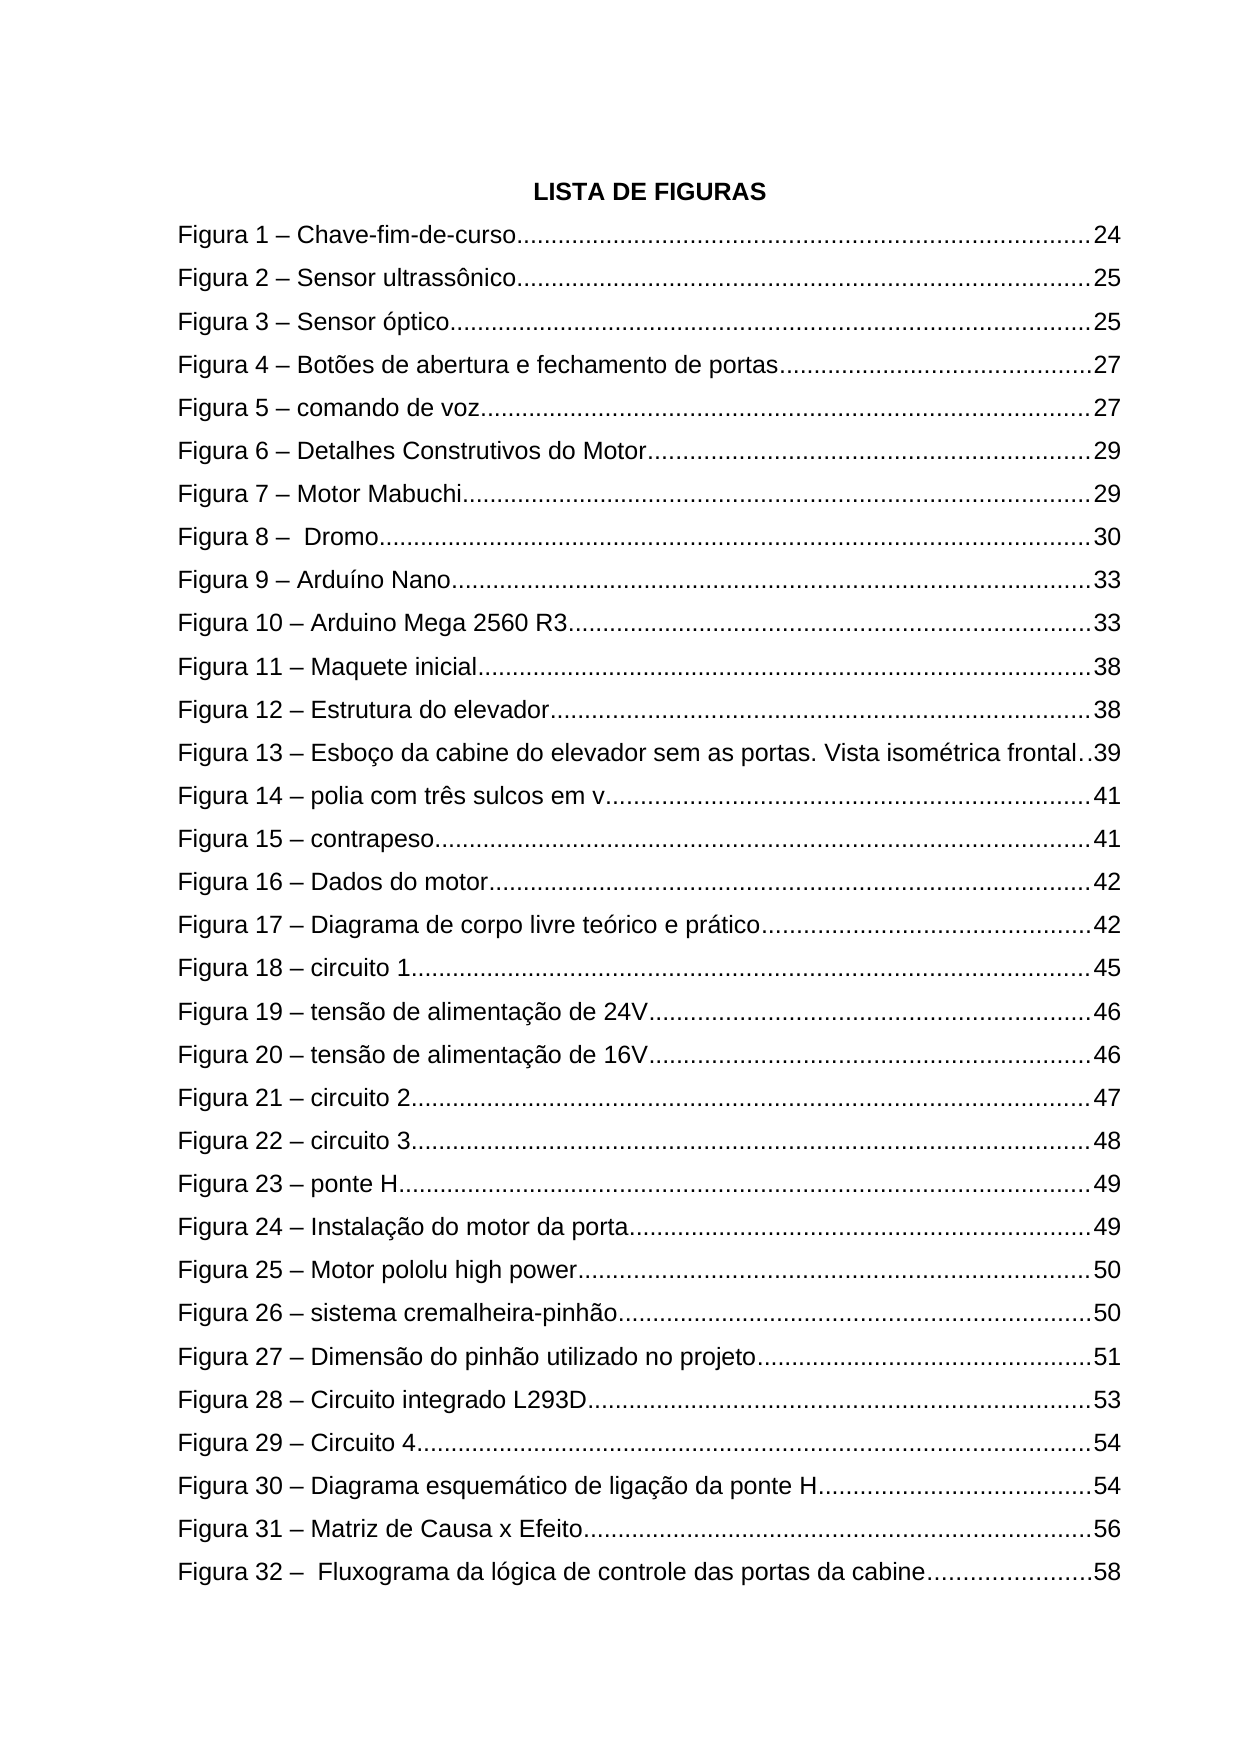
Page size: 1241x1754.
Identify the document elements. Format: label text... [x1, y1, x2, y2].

text Figura 18 – circuito 1 45 [177, 953, 1122, 982]
text Figura 22 – circuito 3 48 [177, 1126, 1122, 1155]
text Figura 25 – Motor pololu high power 50 [177, 1255, 1122, 1284]
text Figura 16 – Dados do motor 42 [177, 867, 1122, 896]
text Figura 32 – Fluxograma da lógica de controle das portas da cabine 58 [177, 1557, 1122, 1586]
text Figura 28 – Circuito integrado L293D 53 [177, 1385, 1122, 1413]
text Figura 21 – circuito 2 47 [177, 1083, 1122, 1112]
text Figura 26 – sistema cremalheira-pinhão 50 [177, 1298, 1122, 1327]
text Figura 9 – Arduíno Nano 33 [177, 565, 1122, 594]
text Figura 7 – Motor Mabuchi 29 [177, 479, 1122, 508]
text Figura 29 – Circuito 4 54 [177, 1428, 1122, 1457]
text Figura 31 – Matriz de Causa x Efeito 56 [177, 1514, 1122, 1543]
text Figura 17 – Diagrama de corpo livre teórico e prático 42 [177, 910, 1122, 939]
text Figura 4 – Botões de abertura e fechamento de portas 27 [177, 350, 1122, 378]
text Figura 15 – contrapeso 41 [177, 824, 1122, 853]
text Figura 27 – Dimensão do pinhão utilizado no projeto 51 [177, 1342, 1122, 1370]
text Figura 8 – Dromo 30 [177, 522, 1122, 551]
text Figura 6 – Detalhes Construtivos do Motor 29 [177, 436, 1122, 465]
text Figura 14 – polia com três sulcos em v 41 [177, 781, 1122, 810]
text Figura 11 – Maquete inicial 38 [177, 652, 1122, 680]
text Figura 13 – Esboço da cabine do elevador sem as portas. Vista isométrica frontal 39 [177, 738, 1122, 767]
text Figura 10 – Arduino Mega 2560 R3 33 [177, 608, 1122, 637]
text LISTA DE FIGURAS [177, 177, 1122, 206]
text Figura 3 – Sensor óptico 25 [177, 307, 1122, 335]
text Figura 30 – Diagrama esquemático de ligação da ponte H 54 [177, 1471, 1122, 1500]
text Figura 2 – Sensor ultrassônico 25 [177, 263, 1122, 292]
text Figura 20 – tensão de alimentação de 16V 46 [177, 1040, 1122, 1068]
text Figura 23 – ponte H 49 [177, 1169, 1122, 1198]
text Figura 12 – Estrutura do elevador 38 [177, 695, 1122, 723]
text Figura 19 – tensão de alimentação de 24V 46 [177, 997, 1122, 1025]
text Figura 1 – Chave-fim-de-curso 24 [177, 220, 1122, 249]
text Figura 24 – Instalação do motor da porta 49 [177, 1212, 1122, 1241]
text Figura 5 – comando de voz 27 [177, 393, 1122, 422]
